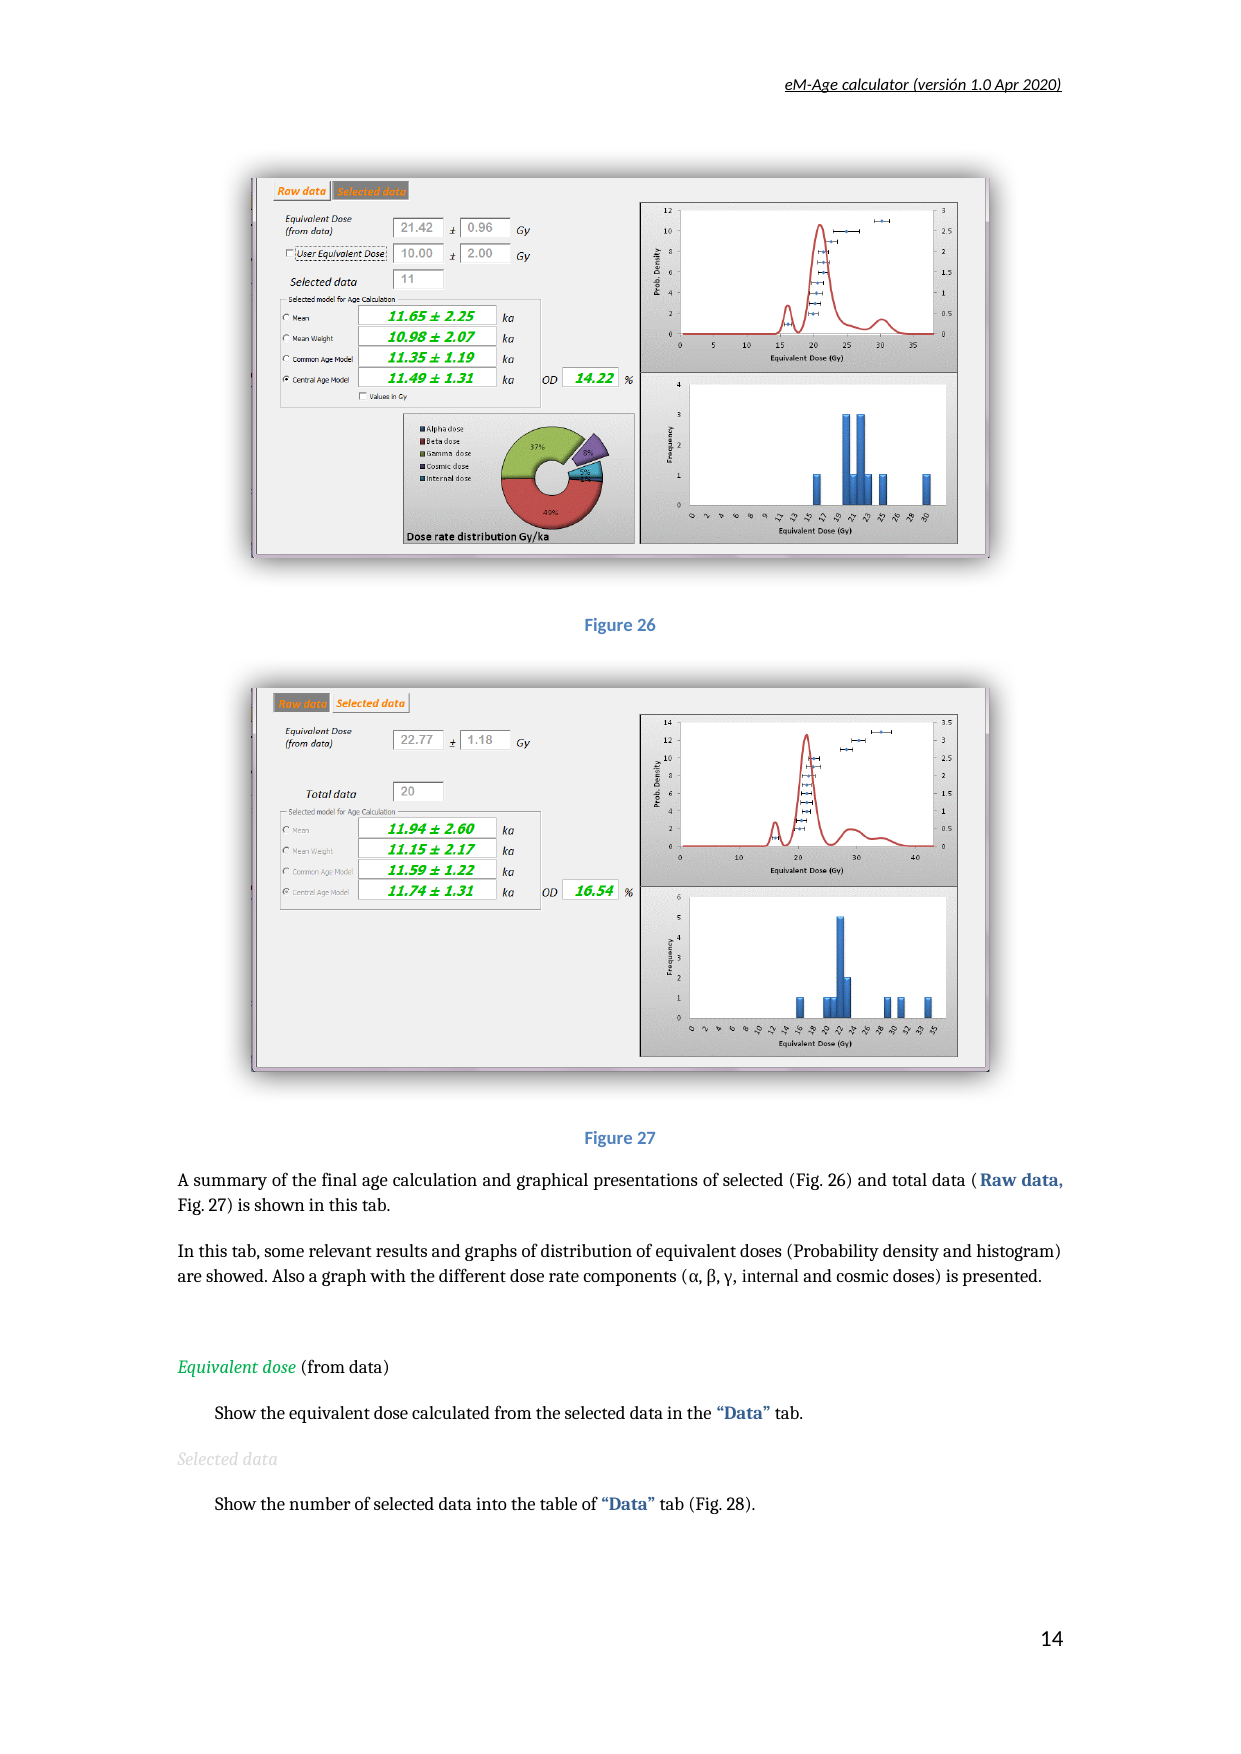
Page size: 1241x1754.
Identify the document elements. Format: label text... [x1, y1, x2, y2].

text A summary of the final age calculation and graphical presentations of selected (Fig. 26) and total data (Raw data, Fig. 27) is shown in this tab. [177, 1170, 1063, 1216]
text Show the equivalent dose calculated from the selected data in the “Data” tab. [215, 1402, 1063, 1424]
picture [251, 178, 990, 558]
text Show the number of selected data into the table of “Data” tab (Fig. 28). [215, 1494, 1063, 1515]
text Figure 26 [177, 613, 1063, 636]
text Equivalent dose (from data) [177, 1357, 1063, 1378]
picture [251, 688, 990, 1072]
text Figure 27 [177, 1126, 1063, 1149]
text Selected data [177, 1448, 1063, 1469]
text In this tab, some relevant results and graphs of distribution of equivalent doses (Probability density and histogram) are showed. Also a graph with the different dose rate components (α, β, γ, internal and cosmic doses) is presented. [177, 1240, 1063, 1287]
